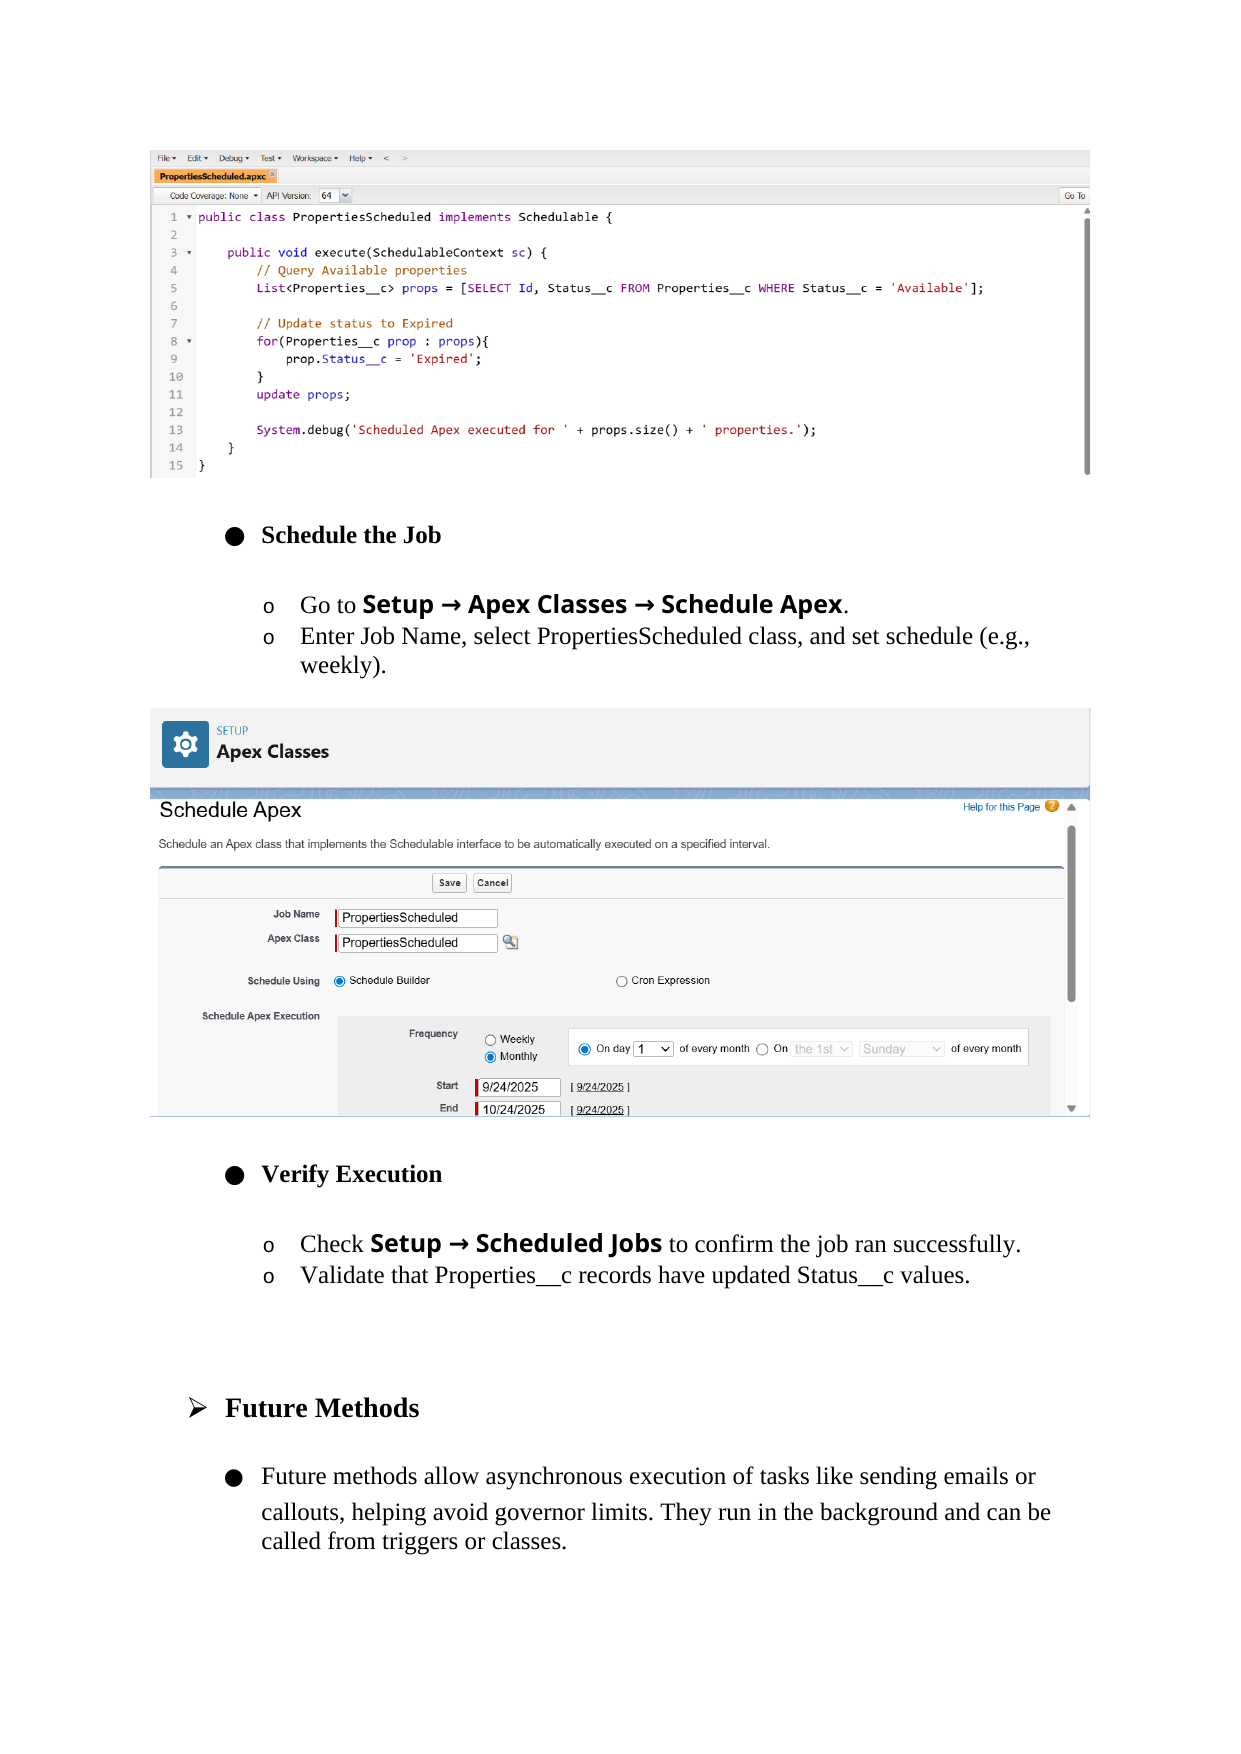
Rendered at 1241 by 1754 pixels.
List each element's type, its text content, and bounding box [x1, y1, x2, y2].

list Check Setup → Scheduled Jobs to confirm the job ran successfully. [262, 1226, 1090, 1260]
list Go to Setup → Apex Classes → Schedule Apex. [262, 587, 1090, 621]
picture [150, 150, 1091, 478]
list Schedule the Job [224, 507, 1090, 558]
picture [150, 708, 1091, 1117]
subtitle Future Methods [187, 1376, 1090, 1434]
list Validate that Properties__c records have updated Status__c values. [262, 1260, 1090, 1290]
list Verify Execution [224, 1146, 1090, 1197]
list Enter Job Name, select PropertiesScheduled class, and set schedule (e.g., weekly). [262, 621, 1090, 679]
list Future methods allow asynchronous execution of tasks like sending emails or callouts, helping avoid governor limits. They run in the background and can be called from triggers or classes. [224, 1451, 1090, 1555]
